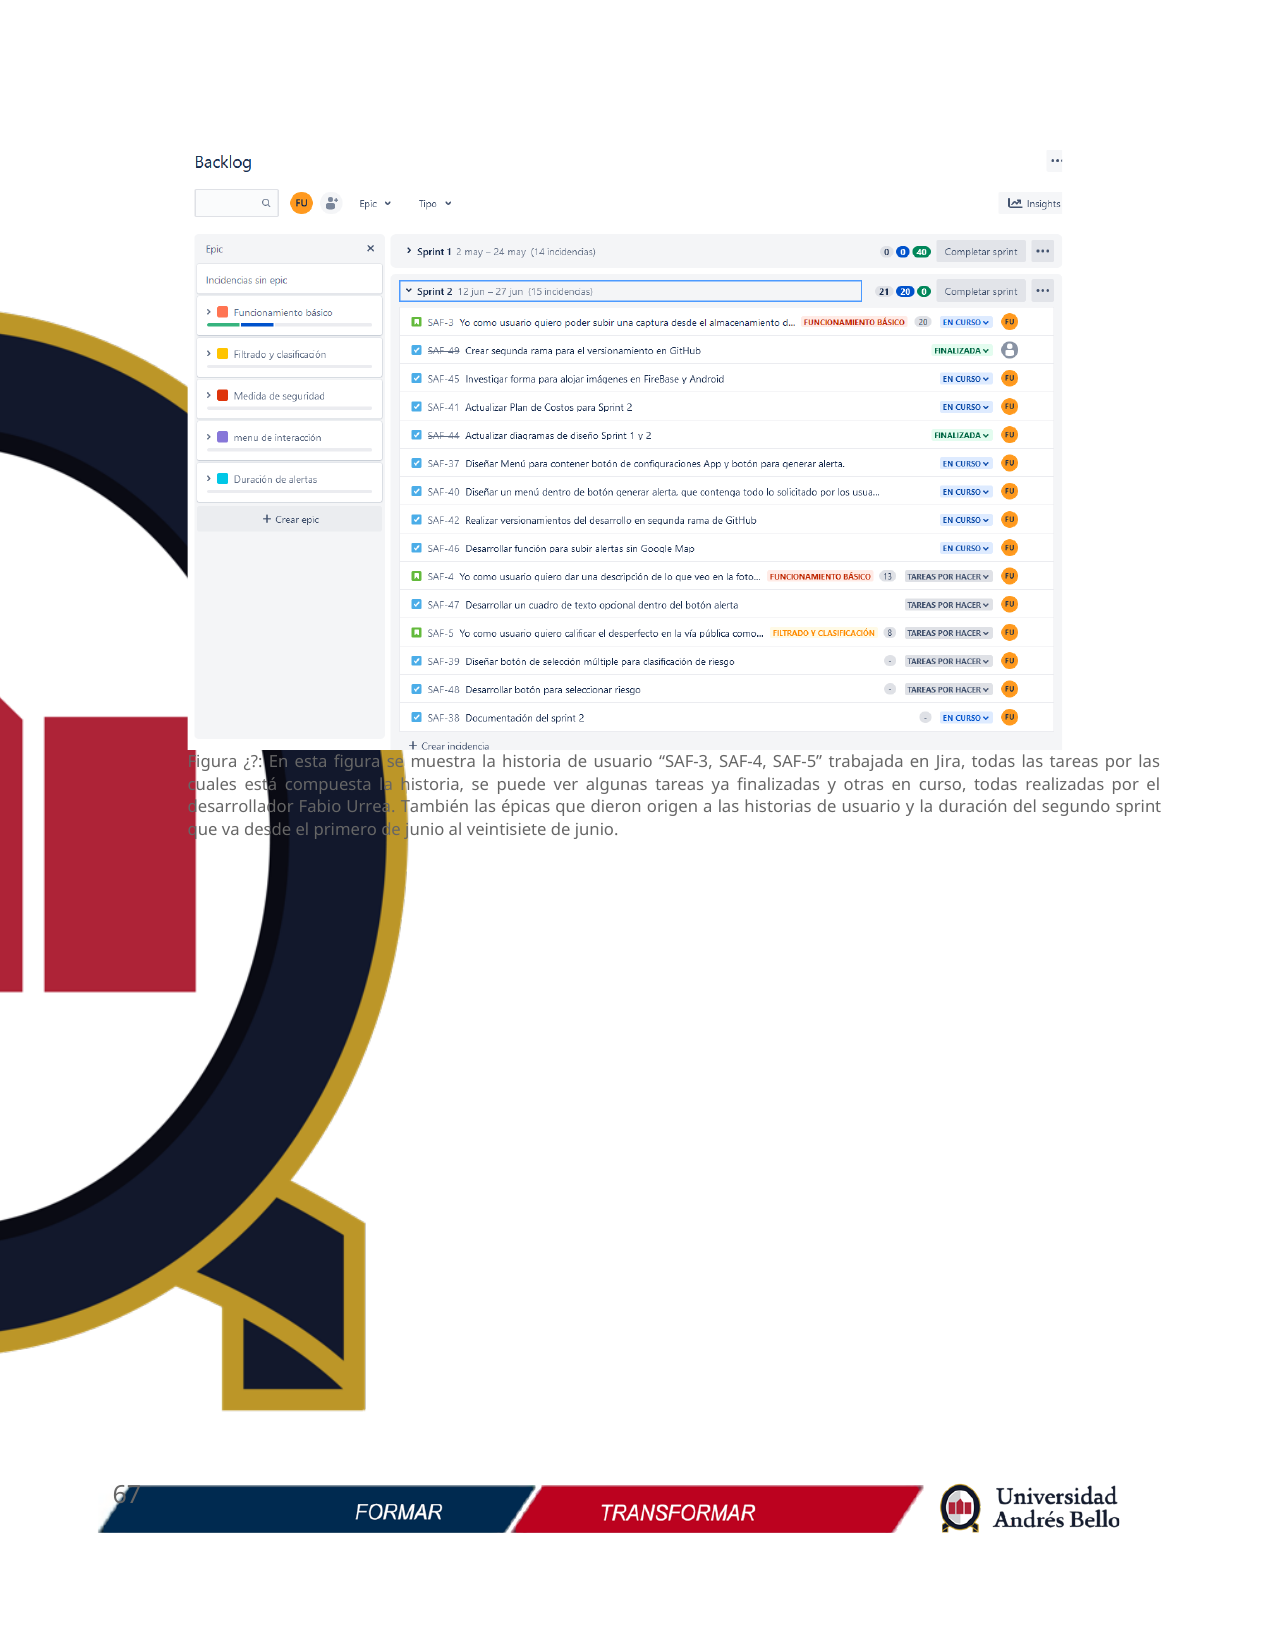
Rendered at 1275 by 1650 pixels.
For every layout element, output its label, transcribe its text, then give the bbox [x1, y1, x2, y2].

picture [0, 150, 1063, 1423]
text Figura ¿?: En esta figura se muestra la historia de usuario “SAF-3, SAF-4, SAF-5” trabajada en Jira, todas las tareas por las cuales está compuesta la historia, se puede ver algunas tareas ya finalizadas y otras en curso, todas realizadas por el desarrollador Fabio Urrea. También las épicas que dieron origen a las historias de usuario y la duración del segundo sprint que va desde el primero de junio al veintisiete de junio. [187, 749, 1162, 840]
picture [97, 1483, 1120, 1533]
